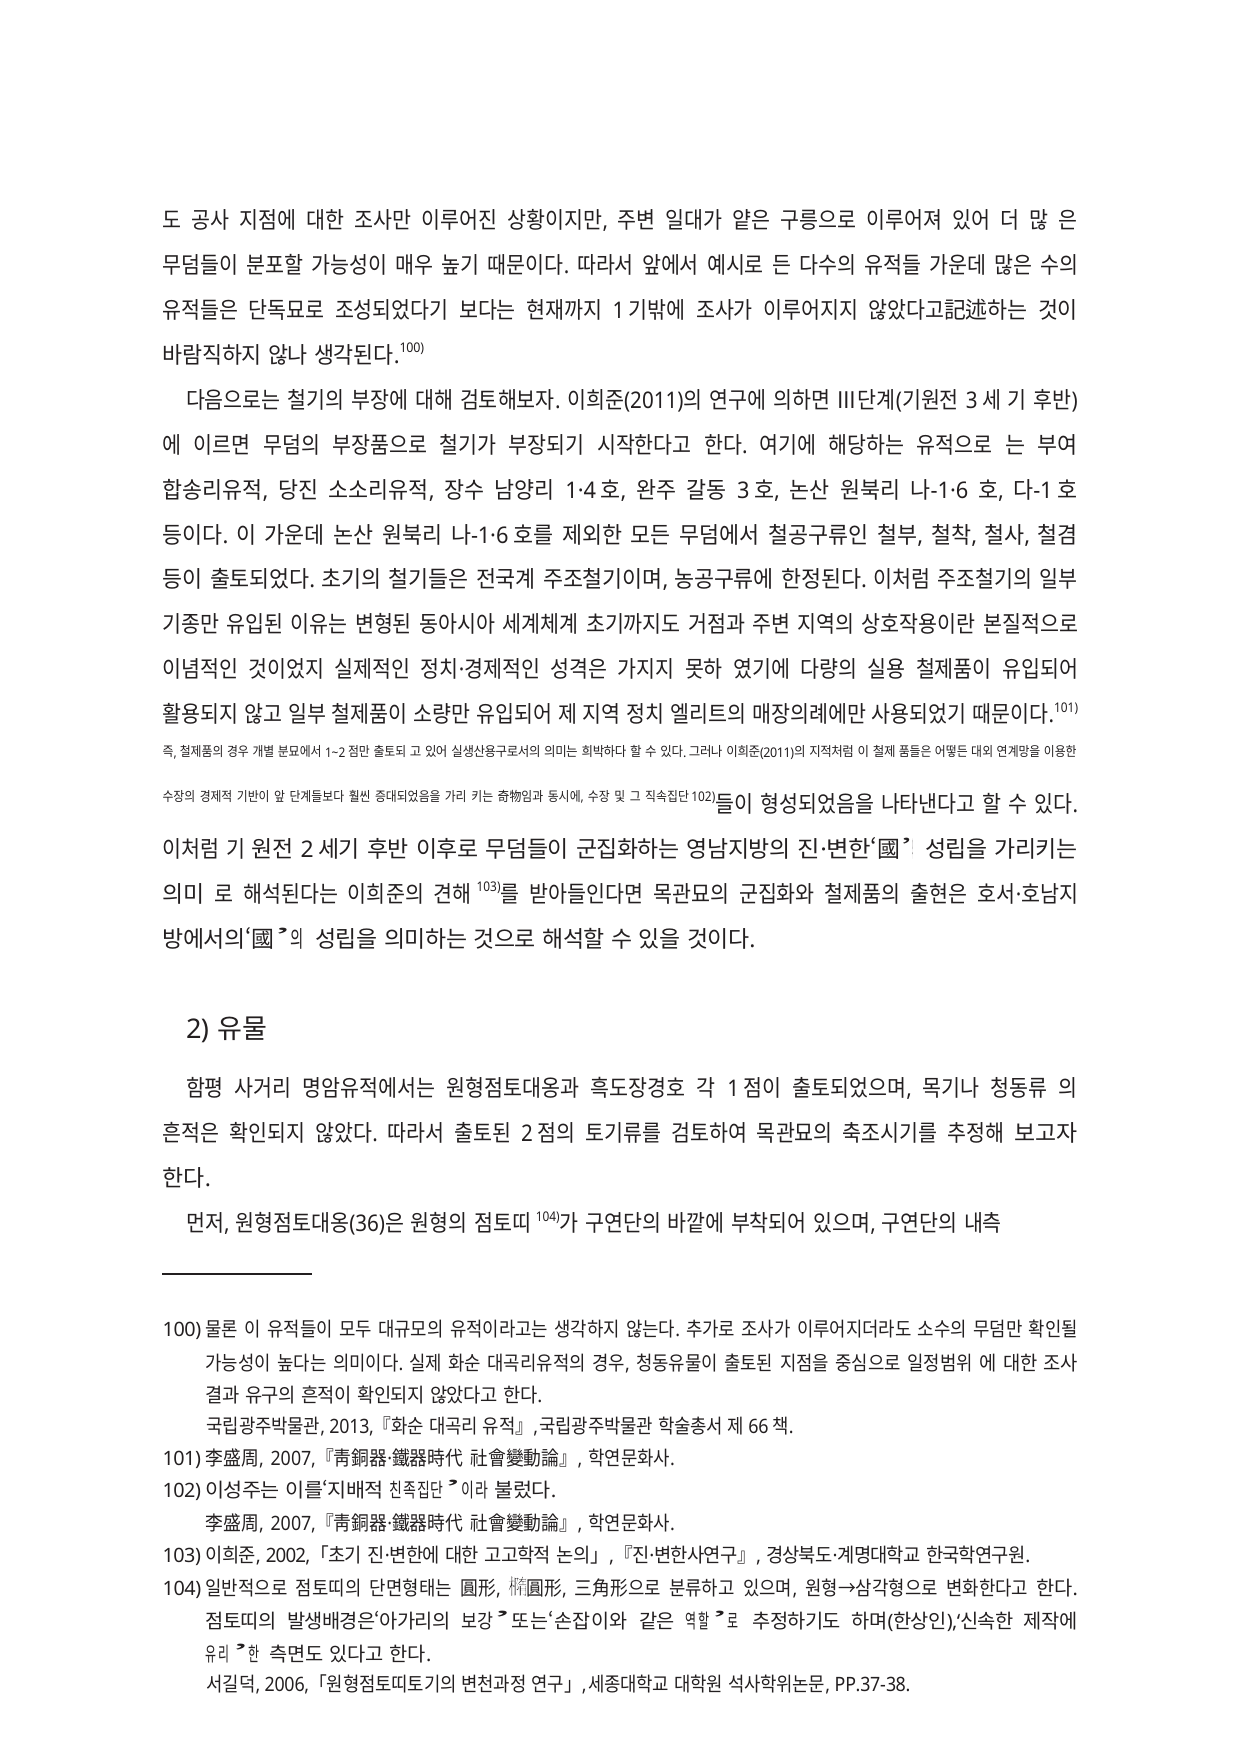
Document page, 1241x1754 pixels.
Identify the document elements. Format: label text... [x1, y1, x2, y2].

list 이성주는 이를‘지배적 친족집단’이라 불렀다. [162, 1474, 1090, 1503]
text 서길덕, 2006,「원형점토띠토기의 변천과정 연구」, 세종대학교 대학원 석사학위논문, PP.37-38. [207, 1671, 1090, 1697]
text 함평 사거리 명암유적에서는 원형점토대옹과 흑도장경호 각 1점이 출토되었으며, 목기나 청동류 의 흔적은 확인되지 않았다. 따라서 출토된 2점의 토기류를 검토하여 목관묘의 축조시기를 추정해 보고자 한다. [162, 1070, 1078, 1193]
list 일반적으로 점토띠의 단면형태는 圓形, 圓形, 三角形으로 분류하고 있으며, 원형→삼각형으로 변화한다고 한다. 점토띠의 발생배경은‘아가리의 보강’또는‘손잡이와 같은 역할’로 추정하기도 하며(한상인),‘신속한 제작에 유리’한 측면도 있다고 한다. [162, 1572, 1078, 1667]
list 이희준, 2002,「초기 진·변한에 대한 고고학적 논의」,『진·변한사연구』, 경상북도·계명대학교 한국학연구원. [162, 1539, 1090, 1568]
picture [508, 1576, 527, 1596]
text 먼저, 원형점토대옹(36)은 원형의 점토띠104)가 구연단의 바깥에 부착되어 있으며, 구연단의 내측 [186, 1205, 1090, 1238]
list 李盛周, 2007,『靑銅器·鐵器時代 社會變動論』, 학연문화사. [162, 1442, 1090, 1471]
text 李盛周, 2007,『靑銅器·鐵器時代 社會變動論』, 학연문화사. [205, 1507, 1090, 1536]
text 도 공사 지점에 대한 조사만 이루어진 상황이지만, 주변 일대가 얕은 구릉으로 이루어져 있어 더 많 은 무덤들이 분포할 가능성이 매우 높기 때문이다. 따라서 앞에서 예시로 든 다수의 유적들 가운데 많은 수의 유적들은 단독묘로 조성되었다기 보다는 현재까지 1기밖에 조사가 이루어지지 않았다고記述하는 것이 바람직하지 않나 생각된다.100) [162, 202, 1078, 370]
text 다음으로는 철기의 부장에 대해 검토해보자. 이희준(2011)의 연구에 의하면 Ⅲ단계(기원전 3세 기 후반)에 이르면 무덤의 부장품으로 철기가 부장되기 시작한다고 한다. 여기에 해당하는 유적으로 는 부여 합송리유적, 당진 소소리유적, 장수 남양리 1·4호, 완주 갈동 3호, 논산 원북리 나-1·6 호, 다-1호 등이다. 이 가운데 논산 원북리 나-1·6호를 제외한 모든 무덤에서 철공구류인 철부, 철착, 철사, 철겸 등이 출토되었다. 초기의 철기들은 전국계 주조철기이며, 농공구류에 한정된다. 이처럼 주조철기의 일부 기종만 유입된 이유는 변형된 동아시아 세계체계 초기까지도 거점과 주변 지역의 상호작용이란 본질적으로 이념적인 것이었지 실제적인 정치·경제적인 성격은 가지지 못하 였기에 다량의 실용 철제품이 유입되어 활용되지 않고 일부 철제품이 소량만 유입되어 제 지역 정치 엘리트의 매장의례에만 사용되었기 때문이다.101) 즉, 철제품의 경우 개별 분묘에서 1~2점만 출토되 고 있어 실생산용구로서의 의미는 희박하다 할 수 있다. 그러나 이희준(2011)의 지적처럼 이 철제 품들은 어떻든 대외 연계망을 이용한 수장의 경제적 기반이 앞 단계들보다 훨씬 증대되었음을 가리 키는 奇物임과 동시에, 수장 및 그 직속집단102)들이 형성되었음을 나타낸다고 할 수 있다. 이처럼 기 원전 2세기 후반 이후로 무덤들이 군집화하는 영남지방의 진·변한‘國’의 성립을 가리키는 의미 로 해석된다는 이희준의 견해103)를 받아들인다면 목관묘의 군집화와 철제품의 출현은 호서·호남지 방에서의‘國’의 성립을 의미하는 것으로 해석할 수 있을 것이다. [162, 382, 1078, 954]
list 물론 이 유적들이 모두 대규모의 유적이라고는 생각하지 않는다. 추가로 조사가 이루어지더라도 소수의 무덤만 확인될 가능성이 높다는 의미이다. 실제 화순 대곡리유적의 경우, 청동유물이 출토된 지점을 중심으로 일정범위 에 대한 조사 결과 유구의 흔적이 확인되지 않았다고 한다. [162, 1314, 1078, 1409]
text 국립광주박물관, 2013,『화순 대곡리 유적』, 국립광주박물관 학술총서 제66책. [207, 1413, 1090, 1438]
subtitle 유물 [186, 1007, 1090, 1046]
